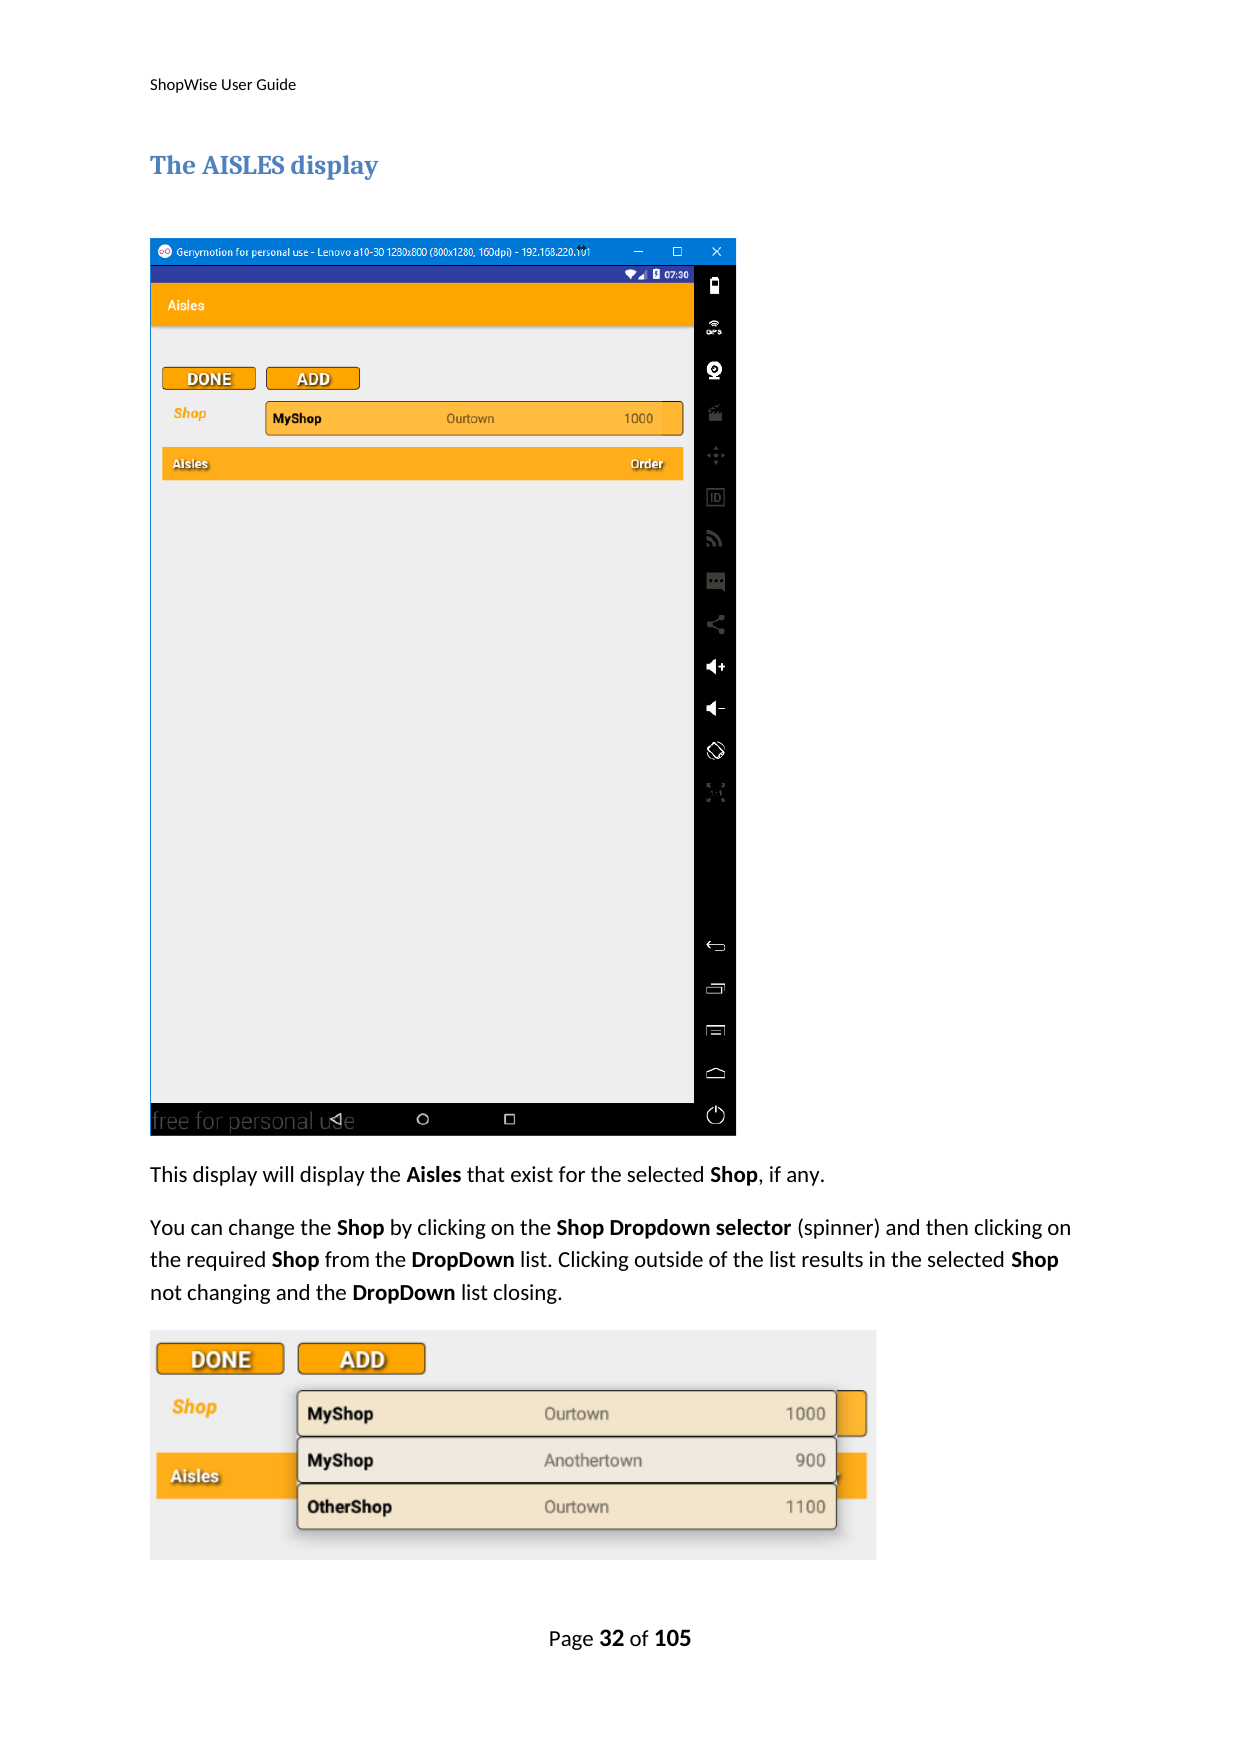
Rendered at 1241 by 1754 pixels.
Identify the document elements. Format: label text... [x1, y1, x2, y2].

text You can change the Shop by clicking on the Shop Dropdown selector (spinner) and then clicking on the required Shop from the DropDown list. Clicking outside of the list results in the selected Shop not changing and the DropDown list closing. [150, 1213, 1090, 1306]
subtitle The AISLES display [150, 150, 1090, 181]
picture [150, 1330, 877, 1560]
text This display will display the Aisles that exist for the selected Shop, if any. [150, 1160, 1090, 1188]
picture [150, 238, 737, 1136]
